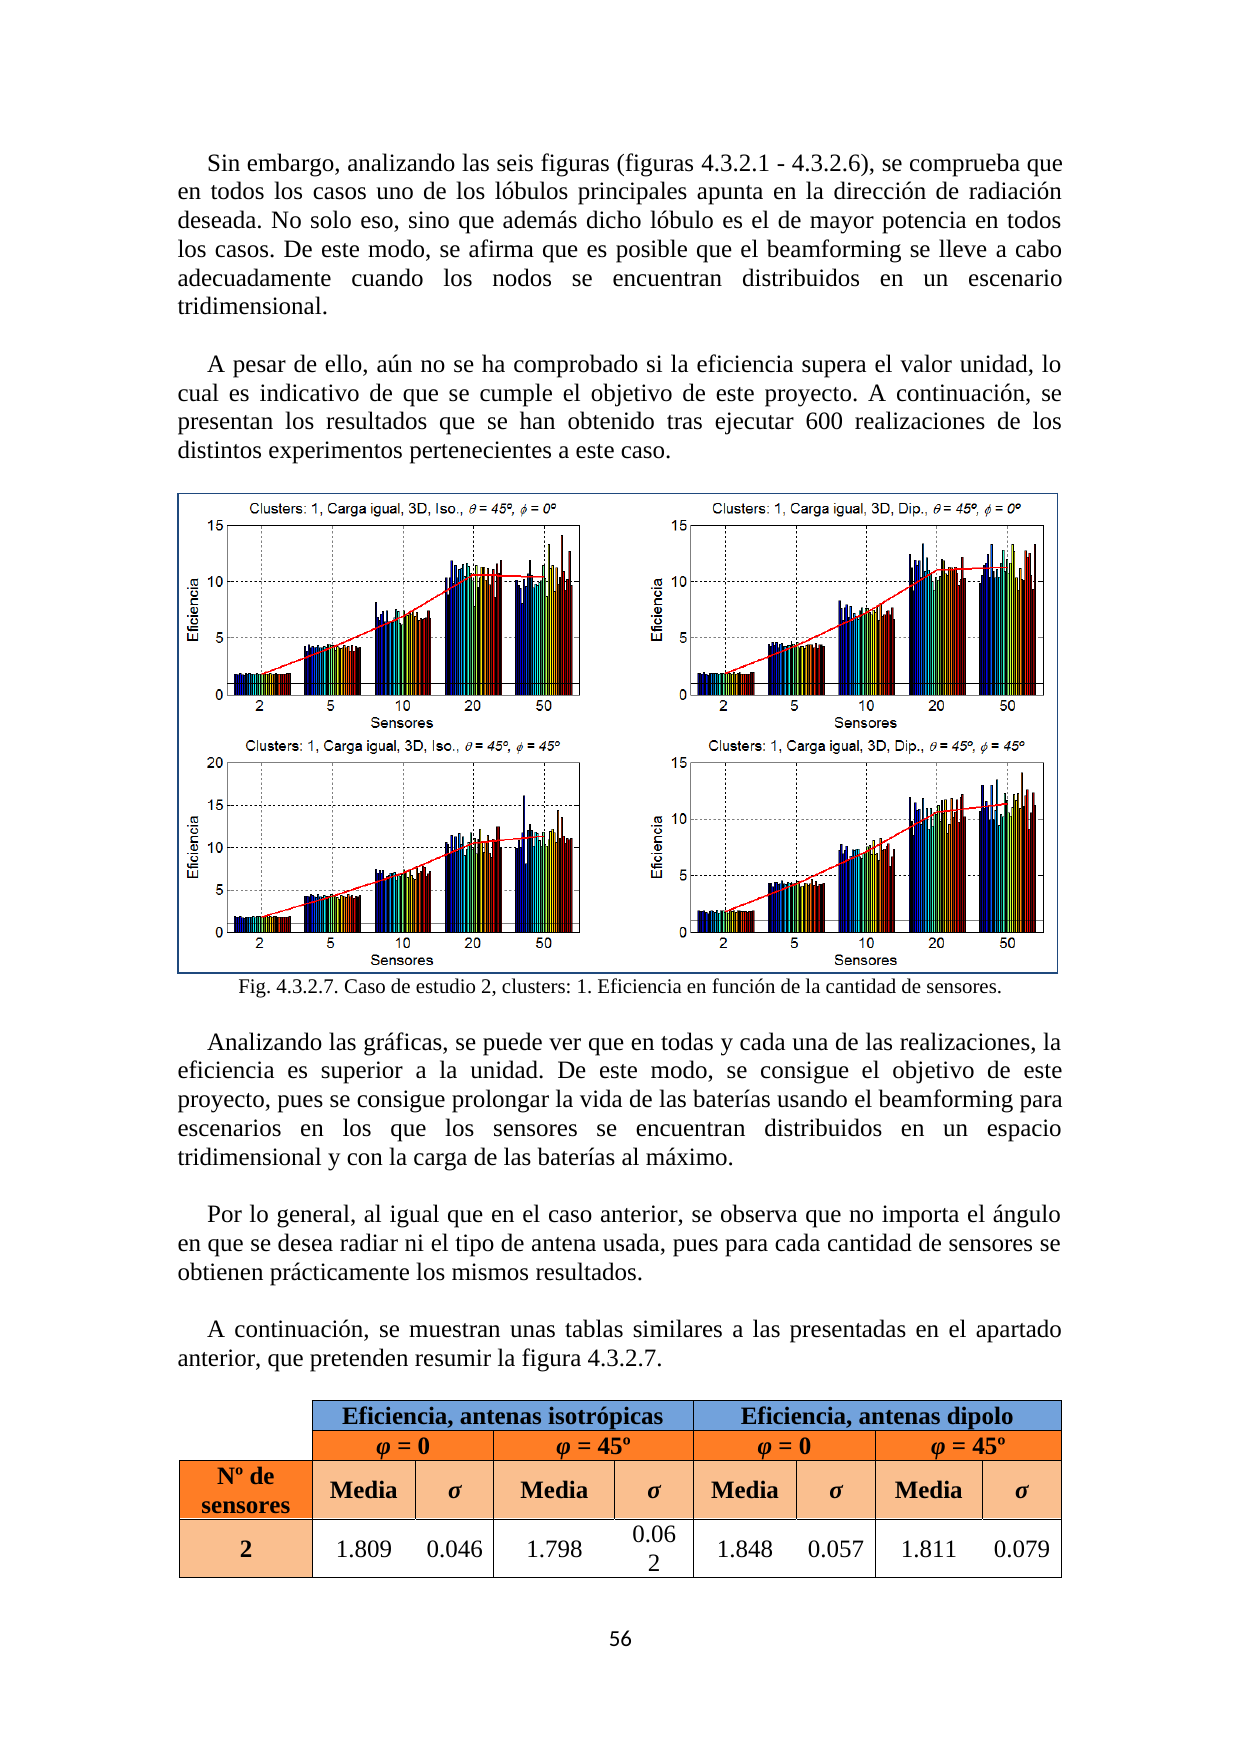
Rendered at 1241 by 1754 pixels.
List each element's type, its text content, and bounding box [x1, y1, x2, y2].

table_cell 1.848 [694, 1520, 796, 1577]
table_cell σ [416, 1461, 493, 1518]
table_cell 0.057 [797, 1520, 875, 1577]
table_cell σ [615, 1461, 693, 1518]
table_cell φ = 45º [494, 1431, 693, 1460]
table_cell σ [797, 1461, 875, 1518]
table_cell 1.809 [313, 1520, 415, 1577]
table_cell Media [876, 1461, 982, 1518]
text A continuación, se muestran unas tablas similares a las presentadas en el apartado anterior, que pretenden resumir la figura 4.3.2.7. [177, 1314, 1063, 1372]
text A pesar de ello, aún no se ha comprobado si la eficiencia supera el valor unidad, lo cual es indicativo de que se cumple el objetivo de este proyecto. A continuación, se presentan los resultados que se han obtenido tras ejecutar 600 realizaciones de los distintos experimentos pertenecientes a este caso. [177, 349, 1063, 464]
text Analizando las gráficas, se puede ver que en todas y cada una de las realizaciones, la eficiencia es superior a la unidad. De este modo, se consigue el objetivo de este proyecto, pues se consigue prolongar la vida de las baterías usando el beamforming para escenarios en los que los sensores se encuentran distribuidos en un espacio tridimensional y con la carga de las baterías al máximo. [177, 1027, 1063, 1170]
picture [179, 494, 1057, 972]
table_cell 0.046 [416, 1520, 493, 1577]
table_cell φ = 0 [694, 1431, 875, 1460]
table_cell σ [983, 1461, 1061, 1518]
table_header Eficiencia, antenas dipolo [694, 1401, 1061, 1430]
table_header Eficiencia, antenas isotrópicas [313, 1401, 693, 1430]
table_cell φ = 0 [313, 1431, 493, 1460]
table_cell Media [313, 1461, 415, 1518]
table_cell 1.811 [876, 1520, 982, 1577]
table_cell 0.079 [983, 1520, 1061, 1577]
table_cell φ = 45º [876, 1431, 1061, 1460]
table_cell 1.798 [494, 1520, 614, 1577]
text Sin embargo, analizando las seis figuras (figuras 4.3.2.1 - 4.3.2.6), se comprueba que en todos los casos uno de los lóbulos principales apunta en la dirección de radiación deseada. No solo eso, sino que además dicho lóbulo es el de mayor potencia en todos los casos. De este modo, se afirma que es posible que el beamforming se lleve a cabo adecuadamente cuando los nodos se encuentran distribuidos en un escenario tridimensional. [177, 148, 1063, 320]
table_cell Nº de sensores [180, 1461, 312, 1518]
text Por lo general, al igual que en el caso anterior, se observa que no importa el ángulo en que se desea radiar ni el tipo de antena usada, pues para cada cantidad de sensores se obtienen prácticamente los mismos resultados. [177, 1199, 1063, 1285]
text Fig. 4.3.2.7. Caso de estudio 2, clusters: 1. Eficiencia en función de la cantidad de sensores. [177, 974, 1063, 998]
table_cell 2 [180, 1520, 312, 1577]
table_cell Media [694, 1461, 796, 1518]
table_cell 0.062 [615, 1520, 693, 1577]
table_cell Media [494, 1461, 614, 1518]
